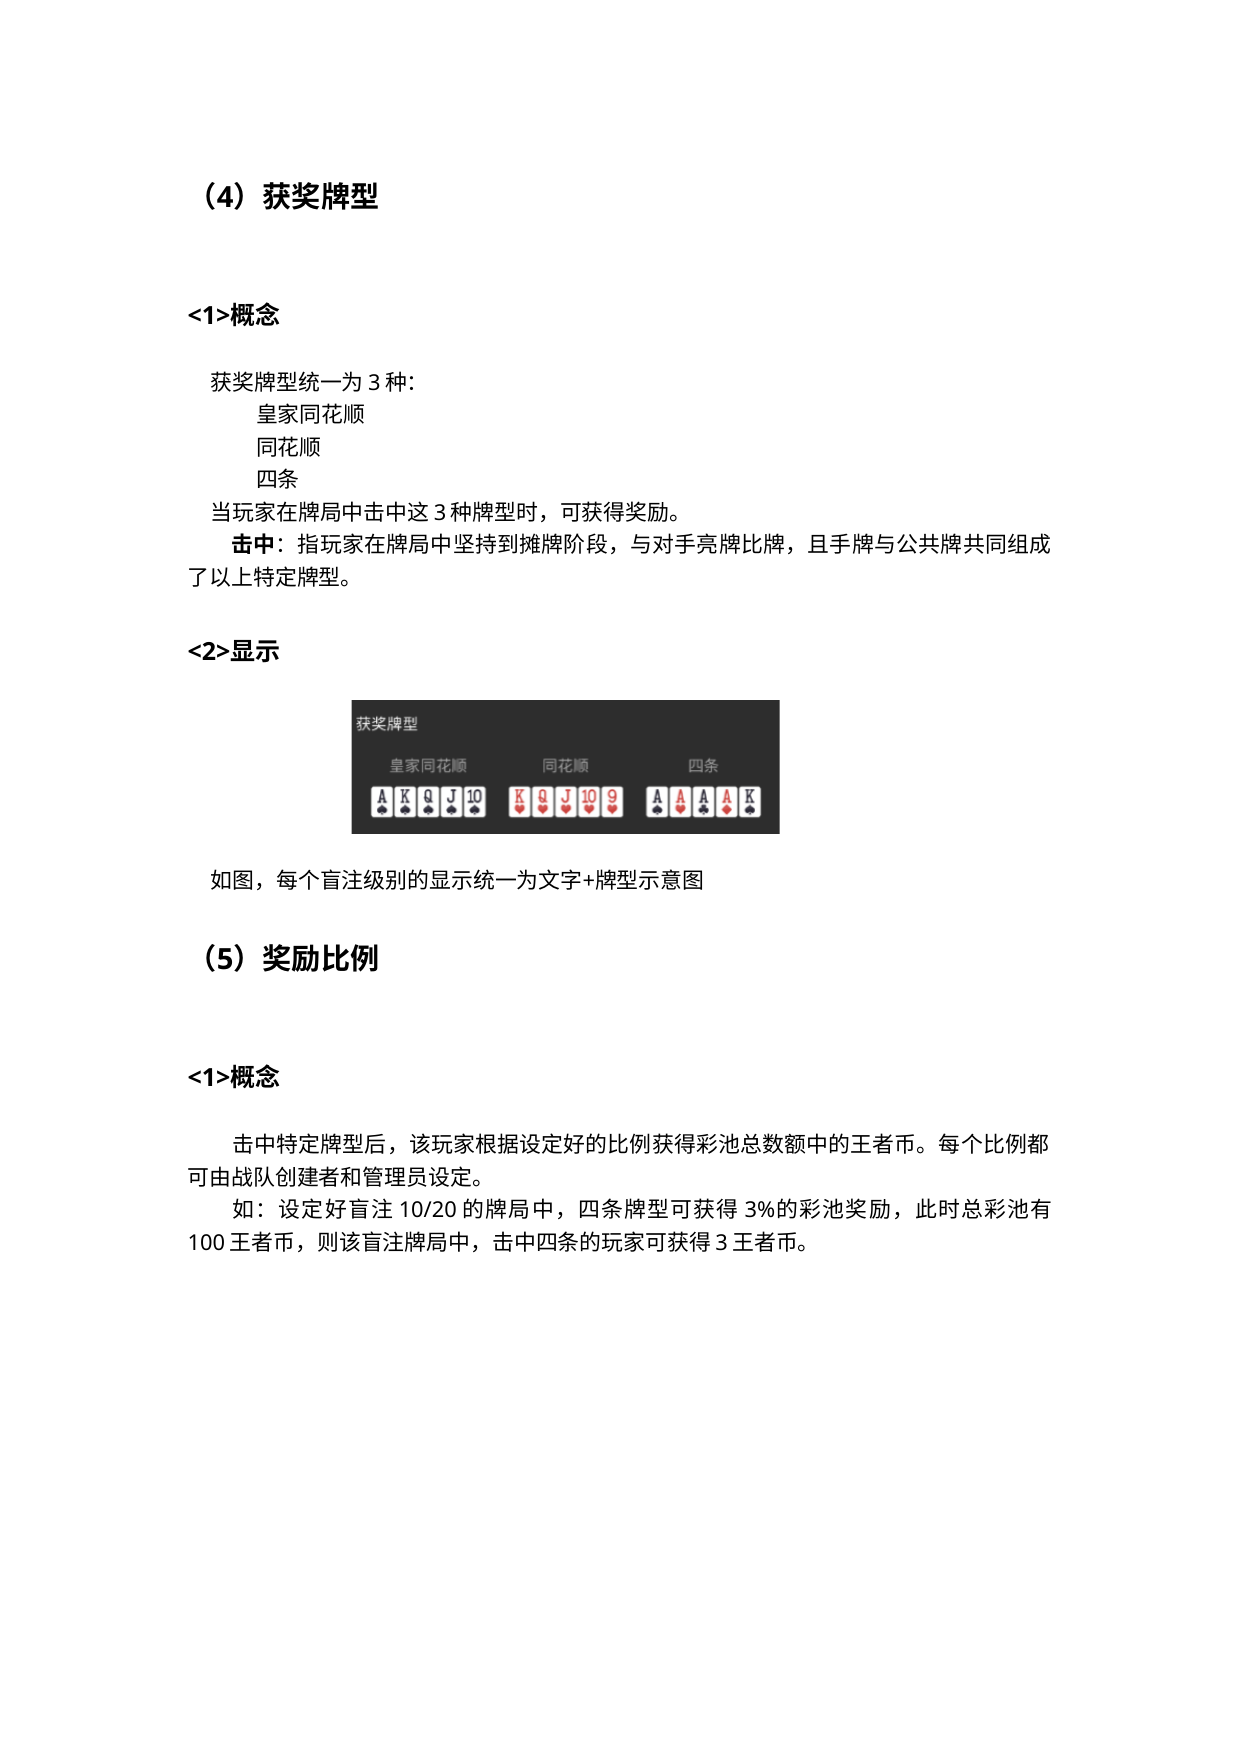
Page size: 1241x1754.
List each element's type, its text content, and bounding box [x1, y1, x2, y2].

list 当玩家在牌局中击中这3种牌型时，可获得奖励。 [187, 494, 1053, 527]
subtitle <1>概念 [187, 281, 1053, 346]
list 击中：指玩家在牌局中坚持到摊牌阶段，与对手亮牌比牌，且手牌与公共牌共同组成了以上特定牌型。 [187, 527, 1053, 592]
subtitle <1>概念 [187, 1043, 1053, 1108]
subtitle （4）获奖牌型 [187, 162, 1053, 227]
list 皇家同花顺 [187, 397, 1053, 429]
list 四条 [187, 462, 1053, 494]
picture [351, 700, 780, 834]
subtitle （5）奖励比例 [187, 924, 1053, 989]
text 如图，每个盲注级别的显示统一为文字+牌型示意图 [187, 863, 1053, 895]
text 如：设定好盲注10/20的牌局中，四条牌型可获得3%的彩池奖励，此时总彩池有100王者币，则该盲注牌局中，击中四条的玩家可获得3王者币。 [187, 1192, 1053, 1257]
text 击中特定牌型后，该玩家根据设定好的比例获得彩池总数额中的王者币。每个比例都可由战队创建者和管理员设定。 [187, 1127, 1053, 1192]
list 获奖牌型统一为3种： [187, 364, 1053, 397]
list 同花顺 [187, 429, 1053, 462]
subtitle <2>显示 [187, 617, 1053, 682]
